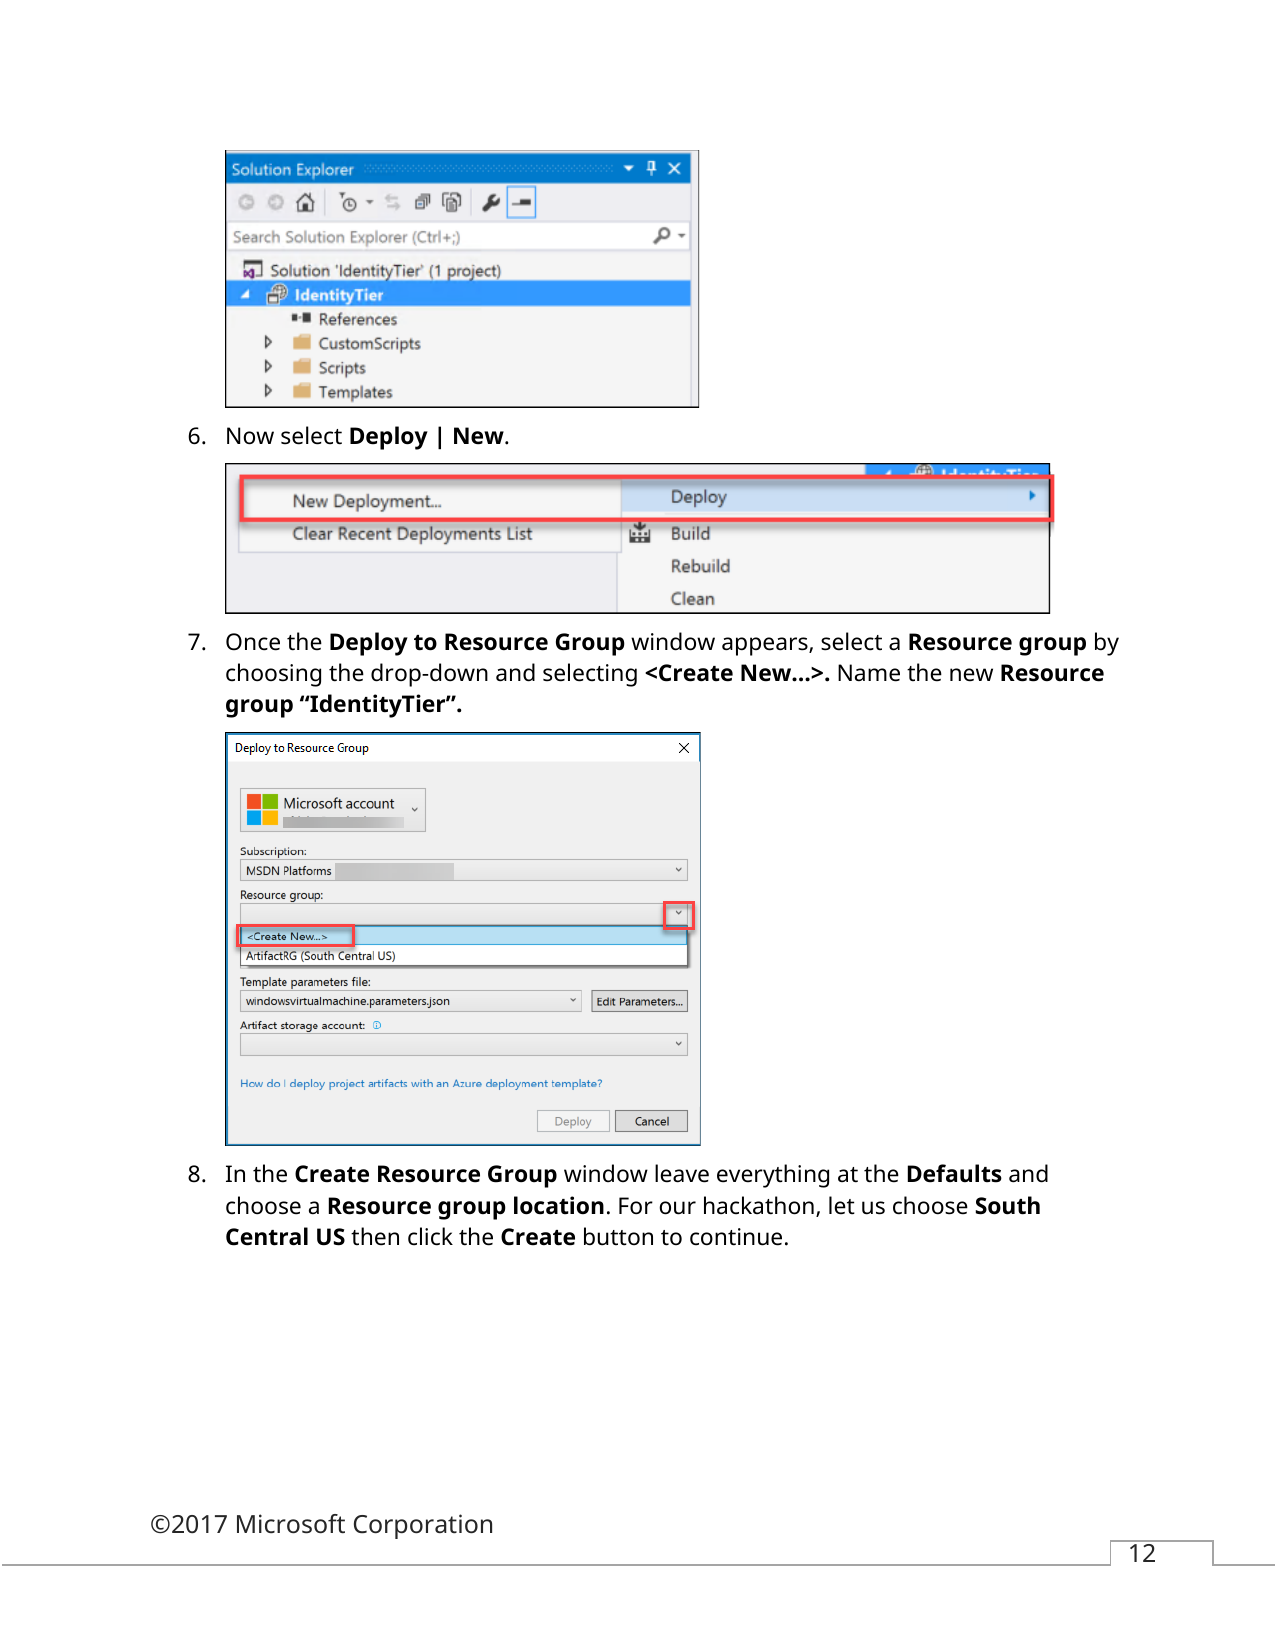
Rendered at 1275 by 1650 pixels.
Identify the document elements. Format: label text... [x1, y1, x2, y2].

picture [225, 463, 1055, 614]
list In the Create Resource Group window leave everything at the Defaults and choose a Resource group location. For our hackathon, let us choose South Central US then click the Create button to continue. [187, 1158, 1125, 1252]
picture [225, 732, 701, 1146]
list Once the Deploy to Resource Group window appears, select a Resource group by choosing the drop-down and selecting <Create New…>. Name the new Resource group “IdentityTier”. [187, 626, 1125, 720]
list Now select Deploy | New. [187, 420, 1125, 451]
picture [225, 150, 700, 408]
